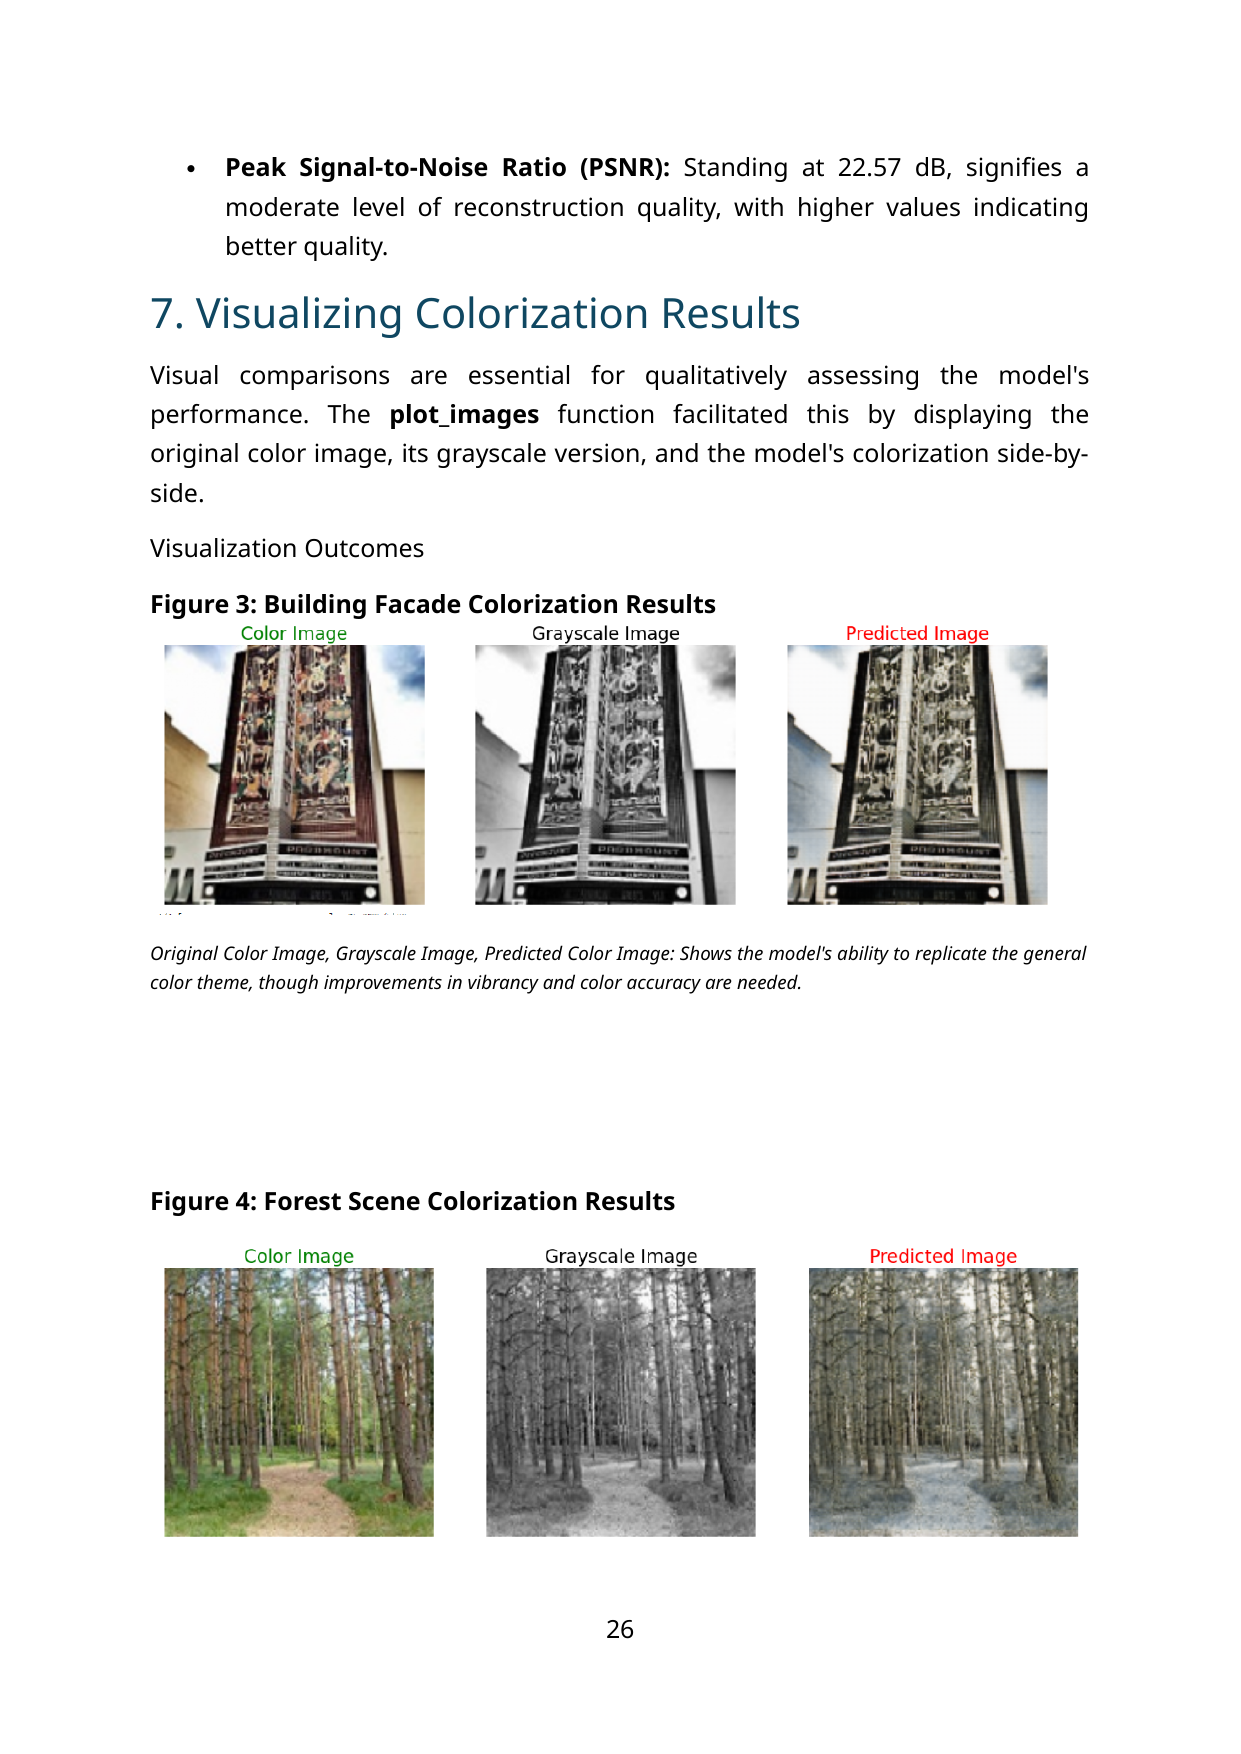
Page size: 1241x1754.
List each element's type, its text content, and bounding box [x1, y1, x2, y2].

text Figure 3: Building Facade Colorization Results [150, 587, 1090, 621]
picture [150, 1244, 1127, 1543]
list Peak Signal-to-Noise Ratio (PSNR): Standing at 22.57 dB, signifies a moderate level of reconstruction quality, with higher values indicating better quality. [187, 150, 1090, 262]
text Original Color Image, Grayscale Image, Predicted Color Image: Shows the model's ability to replicate the general color theme, though improvements in vibrancy and color accuracy are needed. [150, 915, 1090, 995]
text Visualization Outcomes [150, 531, 1090, 565]
subtitle 7. Visualizing Colorization Results [150, 284, 1090, 341]
text Visual comparisons are essential for qualitatively assessing the model's performance. The plot_images function facilitated this by displaying the original color image, its grayscale version, and the model's colorization side-by-side. [150, 358, 1090, 509]
text Figure 4: Forest Scene Colorization Results [150, 1183, 1090, 1217]
picture [150, 625, 1107, 915]
